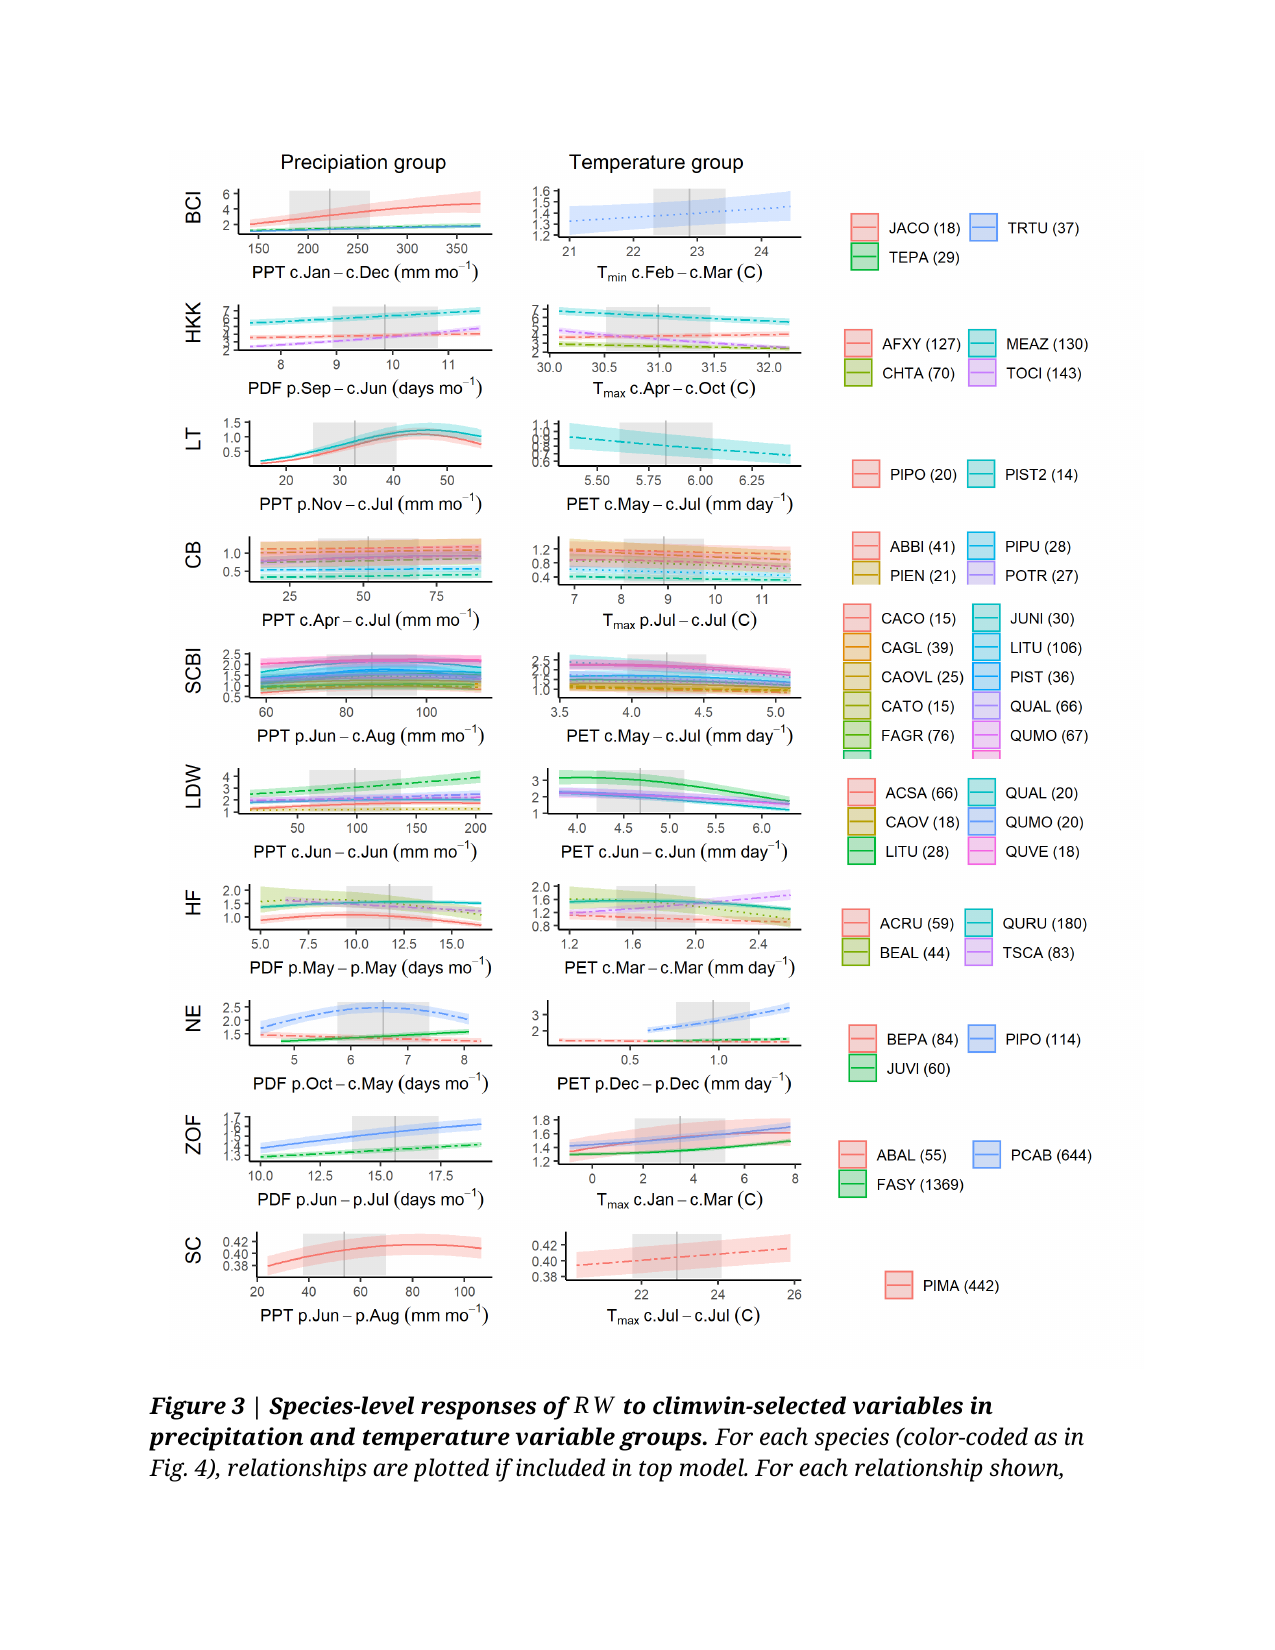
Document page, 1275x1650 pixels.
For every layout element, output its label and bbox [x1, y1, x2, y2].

text [150, 1389, 1125, 1483]
picture [168, 150, 1144, 1369]
